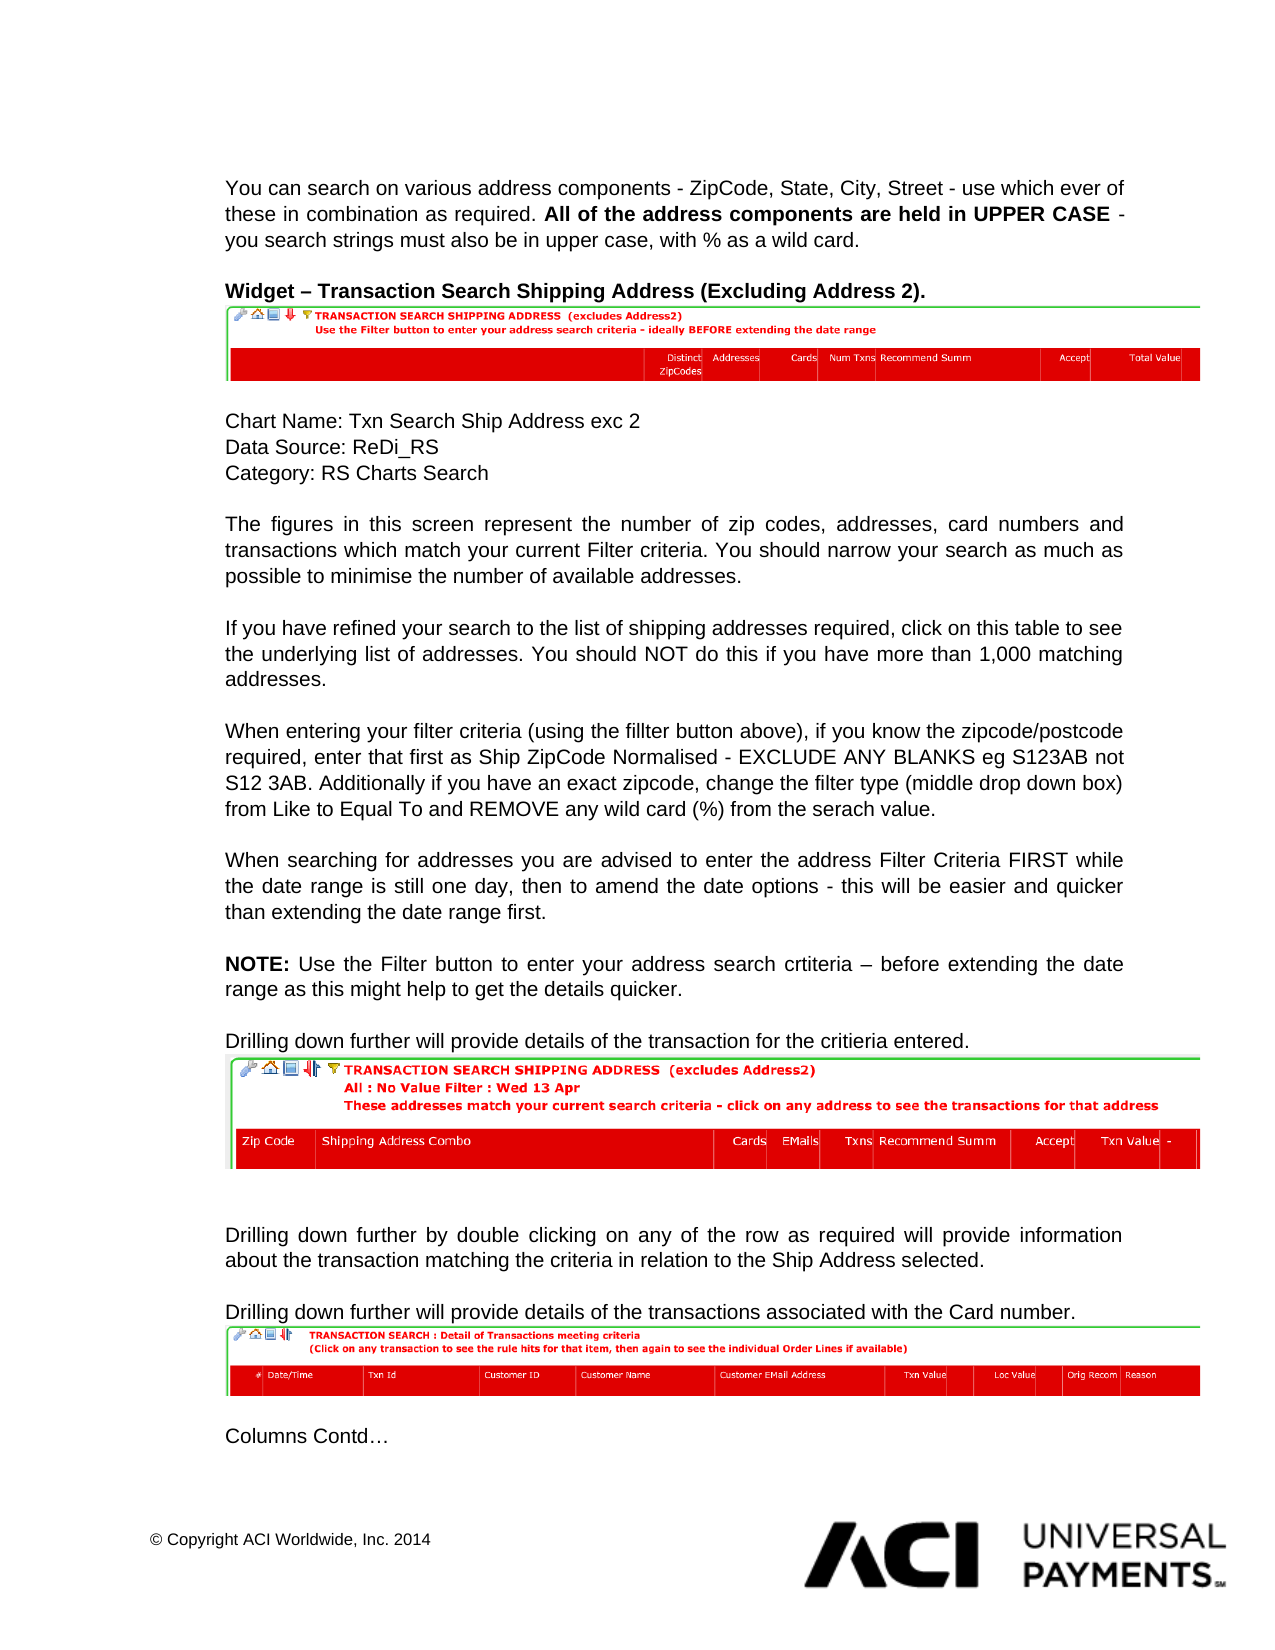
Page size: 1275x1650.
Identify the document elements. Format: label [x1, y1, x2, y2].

picture [225, 305, 1200, 381]
picture [802, 1519, 1229, 1590]
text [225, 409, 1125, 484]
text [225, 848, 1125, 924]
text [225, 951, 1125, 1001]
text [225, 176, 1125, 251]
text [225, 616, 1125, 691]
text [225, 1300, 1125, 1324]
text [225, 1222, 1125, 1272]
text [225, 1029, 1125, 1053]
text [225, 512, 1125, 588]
picture [225, 1325, 1200, 1396]
picture [225, 1054, 1200, 1169]
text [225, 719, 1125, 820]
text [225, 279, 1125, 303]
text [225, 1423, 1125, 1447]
